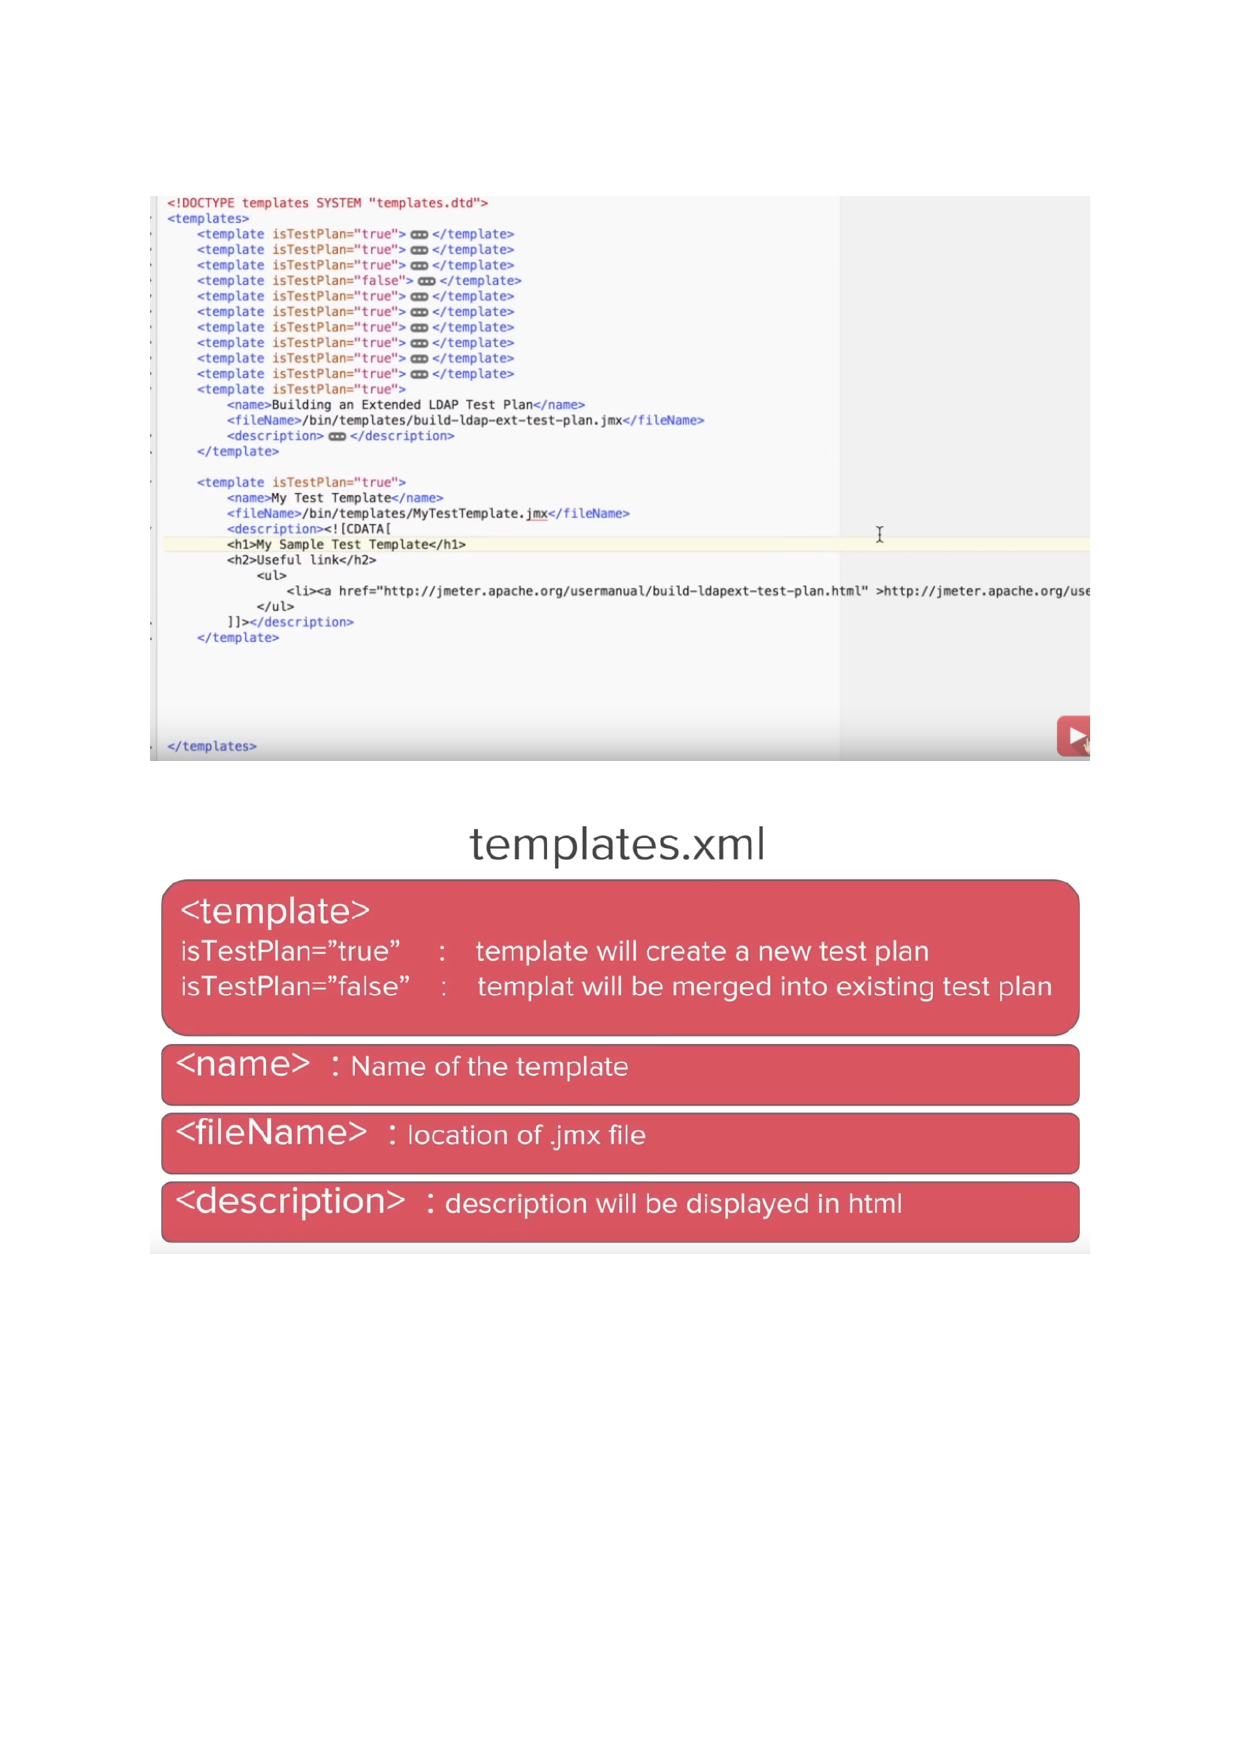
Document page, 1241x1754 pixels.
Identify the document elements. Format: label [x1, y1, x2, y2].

picture [150, 196, 1091, 761]
picture [150, 826, 1091, 1254]
